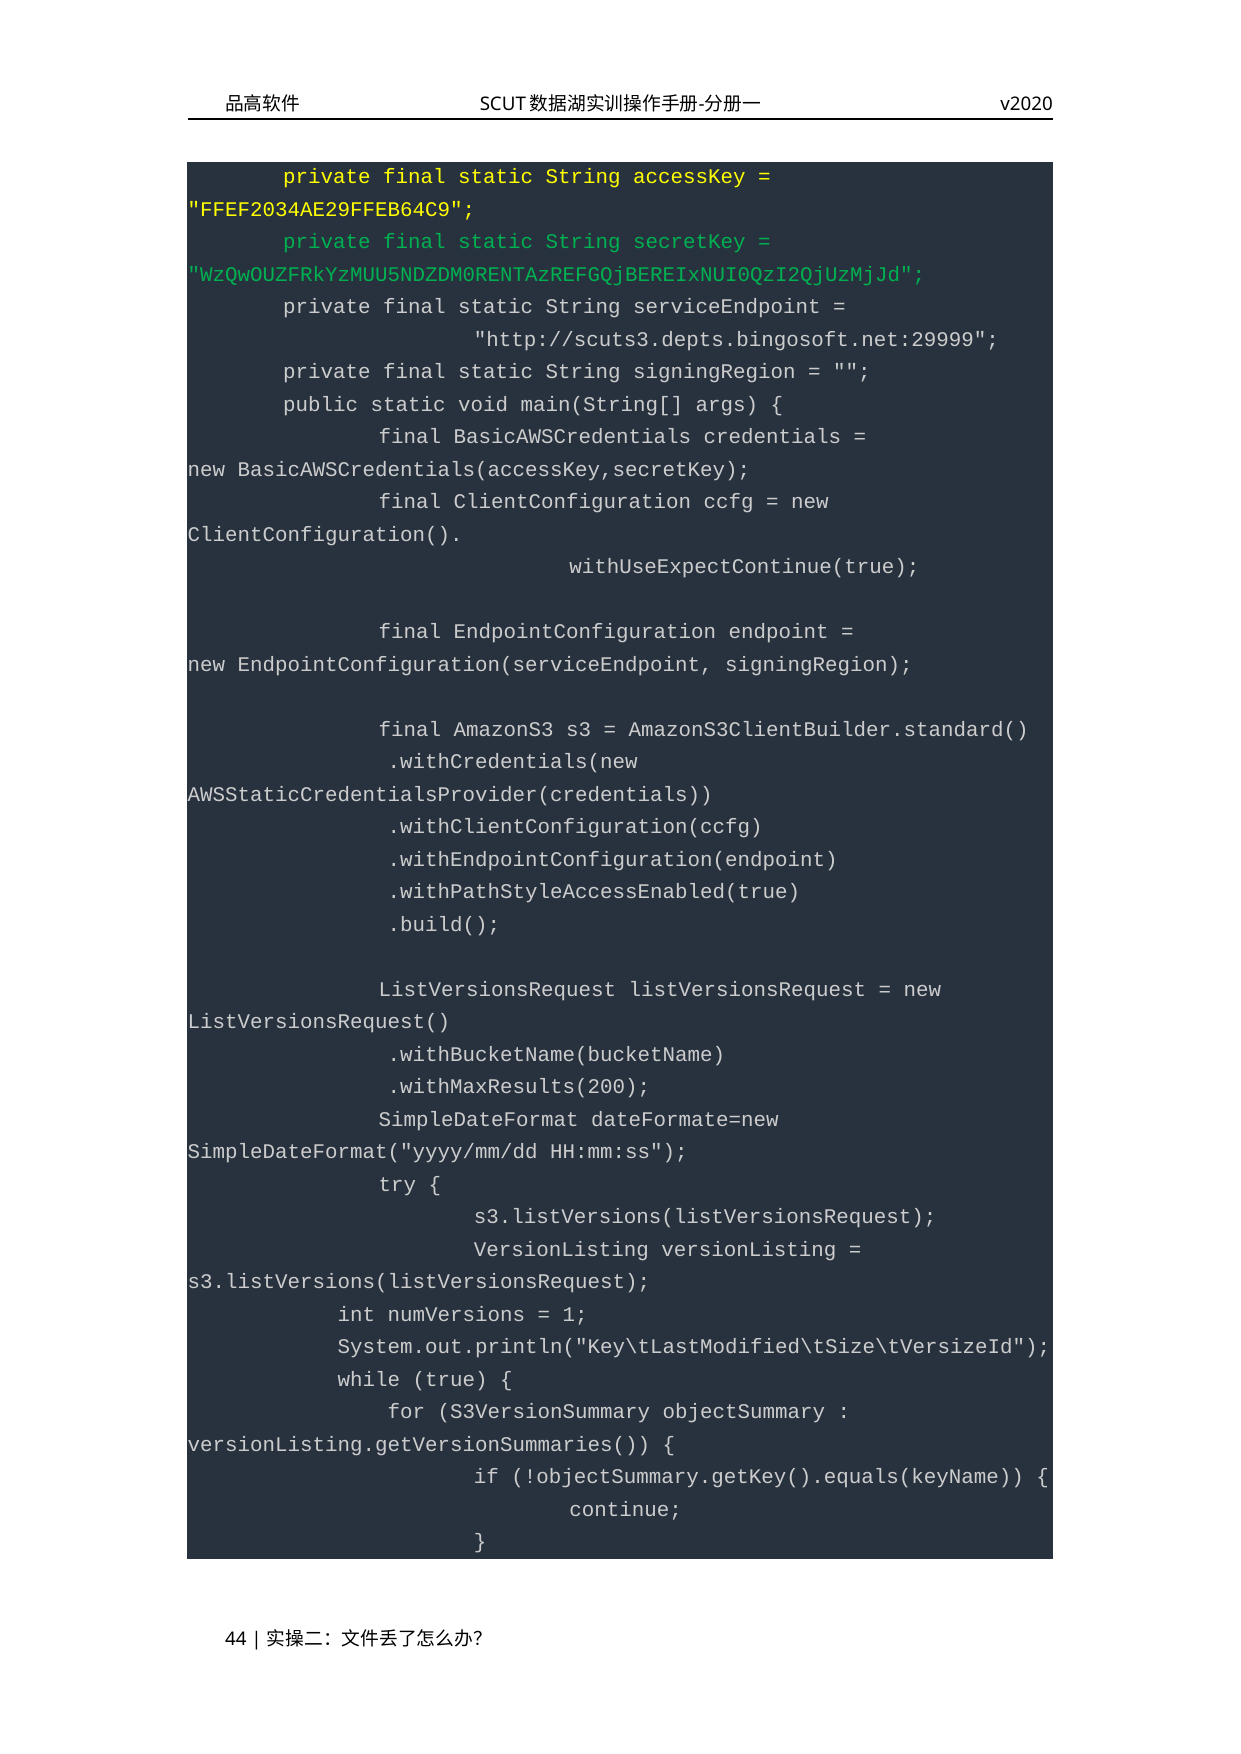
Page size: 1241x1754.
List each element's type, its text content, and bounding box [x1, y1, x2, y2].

text SimpleDateFormat dateFormate=new SimpleDateFormat("yyyy/mm/dd HH:mm:ss"); [187, 1104, 1053, 1169]
text int numVersions = 1; [187, 1299, 1053, 1332]
text continue; [187, 1494, 1053, 1527]
text .withMaxResults(200); [187, 1072, 1053, 1104]
text withUseExpectContinue(true); [187, 552, 1053, 584]
text "http://scuts3.depts.bingosoft.net:29999"; [187, 324, 1053, 357]
text .withPathStyleAccessEnabled(true) [187, 877, 1053, 909]
text while (true) { [187, 1364, 1053, 1397]
text ListVersionsRequest listVersionsRequest = new ListVersionsRequest() [187, 974, 1053, 1039]
text private final static String signingRegion = ""; [187, 357, 1053, 389]
text final EndpointConfiguration endpoint = [187, 617, 1053, 649]
text final AmazonS3 s3 = AmazonS3ClientBuilder.standard() [187, 714, 1053, 747]
text final BasicAWSCredentials credentials = [187, 422, 1053, 454]
text } [187, 1527, 1053, 1559]
text public static void main(String[] args) { [187, 389, 1053, 422]
text s3.listVersions(listVersionsRequest); [187, 1202, 1053, 1234]
text new BasicAWSCredentials(accessKey,secretKey); [187, 454, 1053, 487]
text new EndpointConfiguration(serviceEndpoint, signingRegion); [187, 649, 1053, 682]
text try { [187, 1169, 1053, 1202]
text "WzQwOUZFRkYzMUU5NDZDM0RENTAzREFGQjBEREIxNUI0QzI2QjUzMjJd"; [187, 259, 1053, 292]
text .withClientConfiguration(ccfg) [187, 812, 1053, 844]
text private final static String accessKey = "FFEF2034AE29FFEB64C9"; [187, 162, 1053, 227]
text .withCredentials(new AWSStaticCredentialsProvider(credentials)) [187, 747, 1053, 812]
text final ClientConfiguration ccfg = new ClientConfiguration(). [187, 487, 1053, 552]
text .withBucketName(bucketName) [187, 1039, 1053, 1072]
text System.out.println("Key\tLastModified\tSize\tVersizeId"); [187, 1332, 1053, 1364]
text private final static String serviceEndpoint = [187, 292, 1053, 324]
text if (!objectSummary.getKey().equals(keyName)) { [187, 1462, 1053, 1494]
text VersionListing versionListing = s3.listVersions(listVersionsRequest); [187, 1234, 1053, 1299]
text private final static String secretKey = [187, 227, 1053, 259]
text for (S3VersionSummary objectSummary : versionListing.getVersionSummaries()) { [187, 1397, 1053, 1462]
text .build(); [187, 909, 1053, 942]
text .withEndpointConfiguration(endpoint) [187, 844, 1053, 877]
